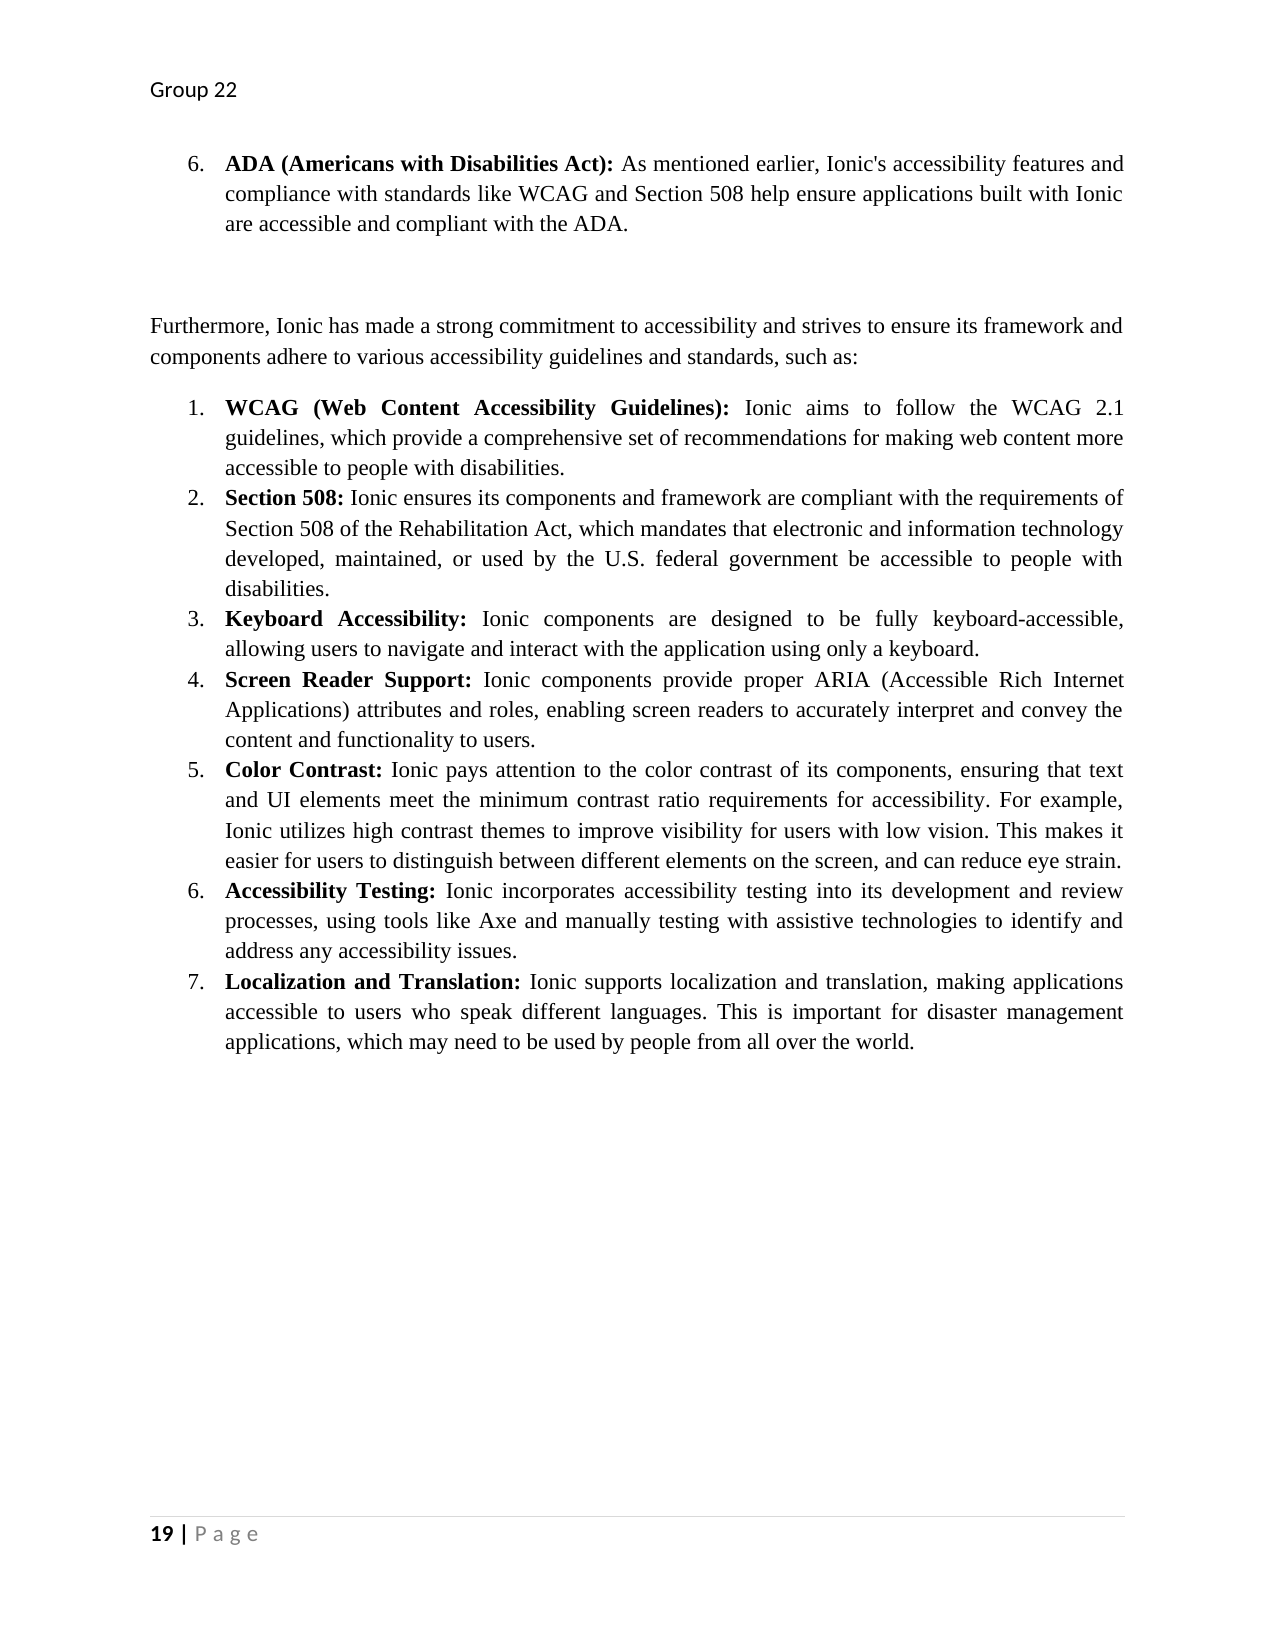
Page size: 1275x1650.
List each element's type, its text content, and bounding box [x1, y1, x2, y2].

list Color Contrast: Ionic pays attention to the color contrast of its components, ensuring that text and UI elements meet the minimum contrast ratio requirements for accessibility. For example, Ionic utilizes high contrast themes to improve visibility for users with low vision. This makes it easier for users to distinguish between different elements on the screen, and can reduce eye strain. [187, 756, 1125, 873]
list Accessibility Testing: Ionic incorporates accessibility testing into its development and review processes, using tools like Axe and manually testing with assistive technologies to identify and address any accessibility issues. [187, 877, 1125, 964]
list Section 508: Ionic ensures its components and framework are compliant with the requirements of Section 508 of the Rehabilitation Act, which mandates that electronic and information technology developed, maintained, or used by the U.S. federal government be accessible to people with disabilities. [187, 484, 1125, 601]
text Furthermore, Ionic has made a strong commitment to accessibility and strives to ensure its framework and components adhere to various accessibility guidelines and standards, such as: [150, 312, 1125, 369]
list Screen Reader Support: Ionic components provide proper ARIA (Accessible Rich Internet Applications) attributes and roles, enabling screen readers to accurately interpret and convey the content and functionality to users. [187, 666, 1125, 752]
list WCAG (Web Content Accessibility Guidelines): Ionic aims to follow the WCAG 2.1 guidelines, which provide a comprehensive set of recommendations for making web content more accessible to people with disabilities. [187, 394, 1125, 481]
list Localization and Translation: Ionic supports localization and translation, making applications accessible to users who speak different languages. This is important for disaster management applications, which may need to be used by people from all over the world. [187, 968, 1125, 1054]
list Keyboard Accessibility: Ionic components are designed to be fully keyboard-accessible, allowing users to navigate and interact with the application using only a keyboard. [187, 605, 1125, 662]
list ADA (Americans with Disabilities Act): As mentioned earlier, Ionic's accessibility features and compliance with standards like WCAG and Section 508 help ensure applications built with Ionic are accessible and compliant with the ADA. [187, 150, 1125, 237]
